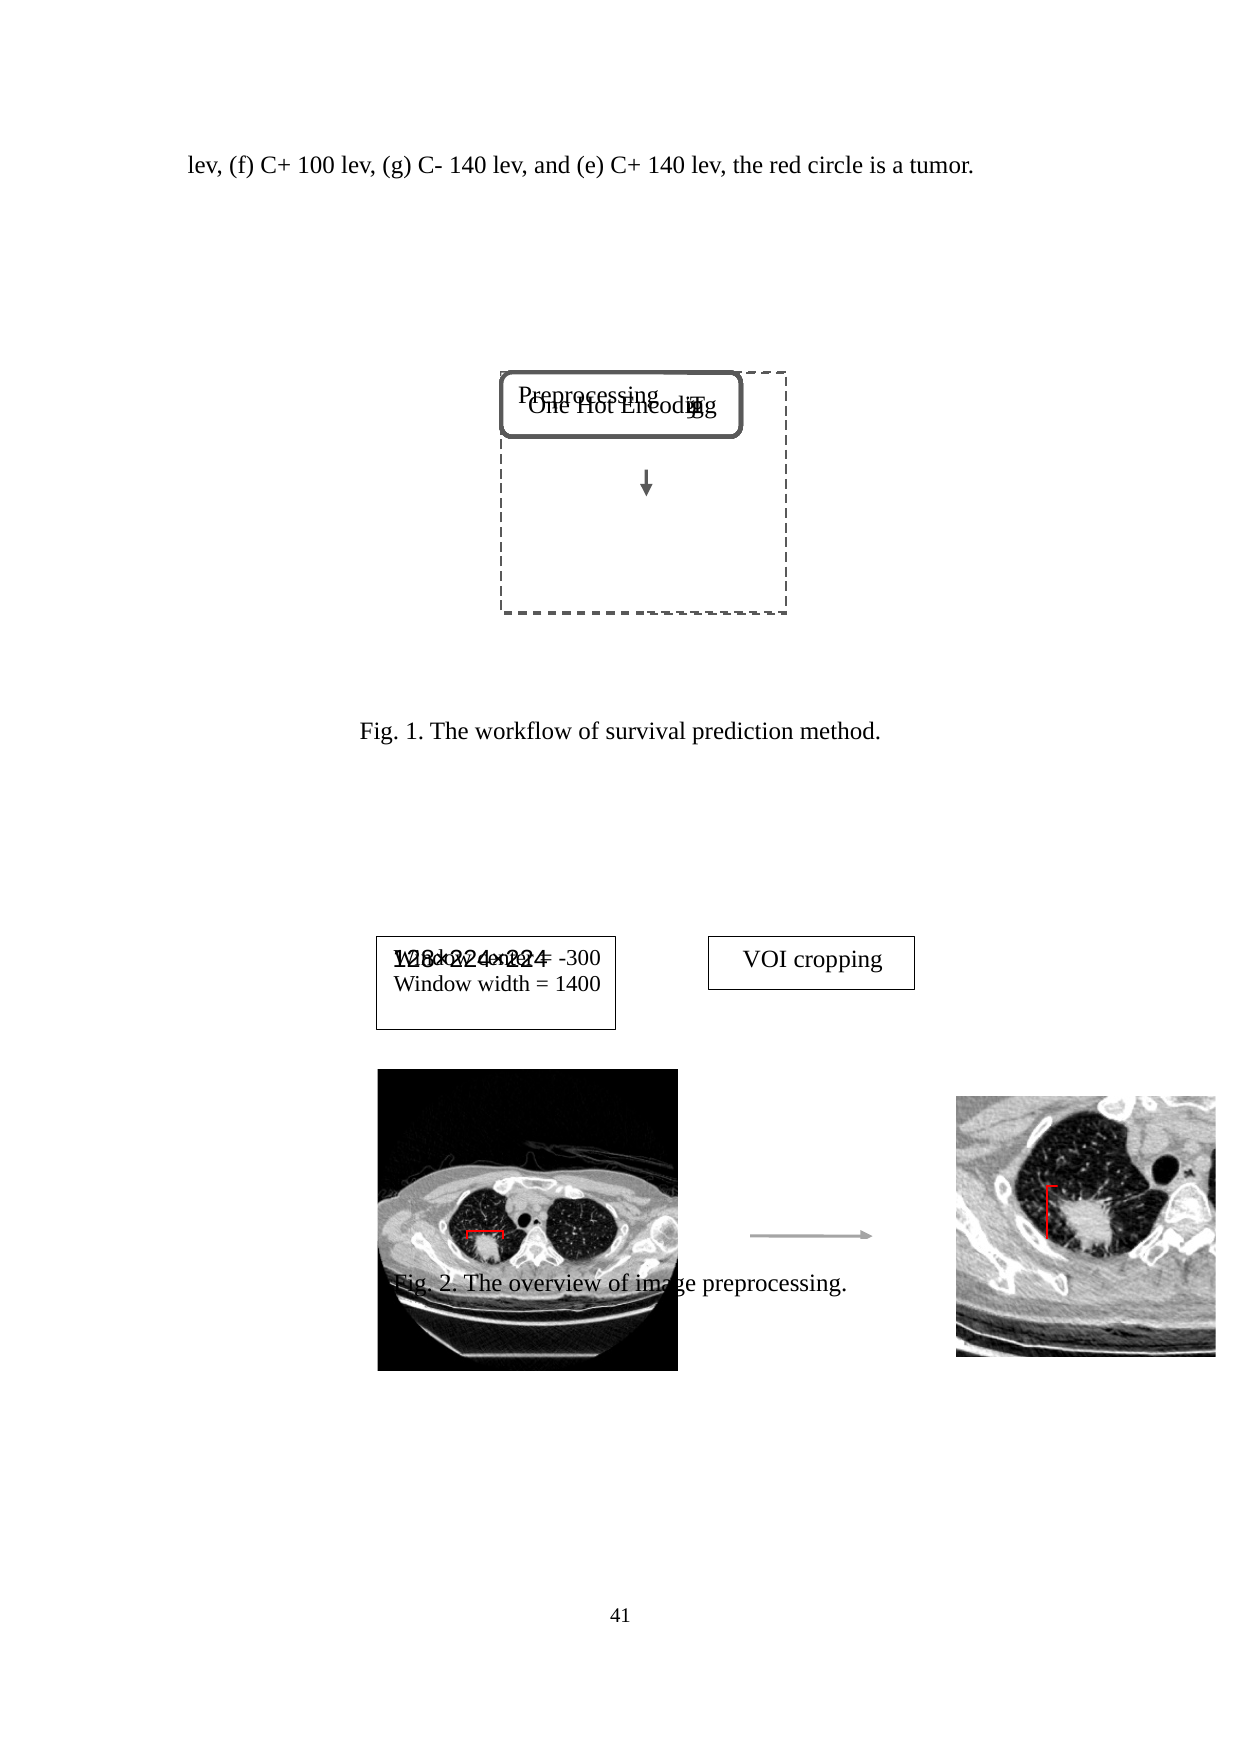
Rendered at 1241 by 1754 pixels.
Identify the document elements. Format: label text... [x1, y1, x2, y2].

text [187, 150, 1053, 179]
text Fig. 1. The workflow of survival prediction method. [187, 716, 1053, 745]
text Fig. 2. The overview of image preprocessing. [187, 773, 1053, 1297]
